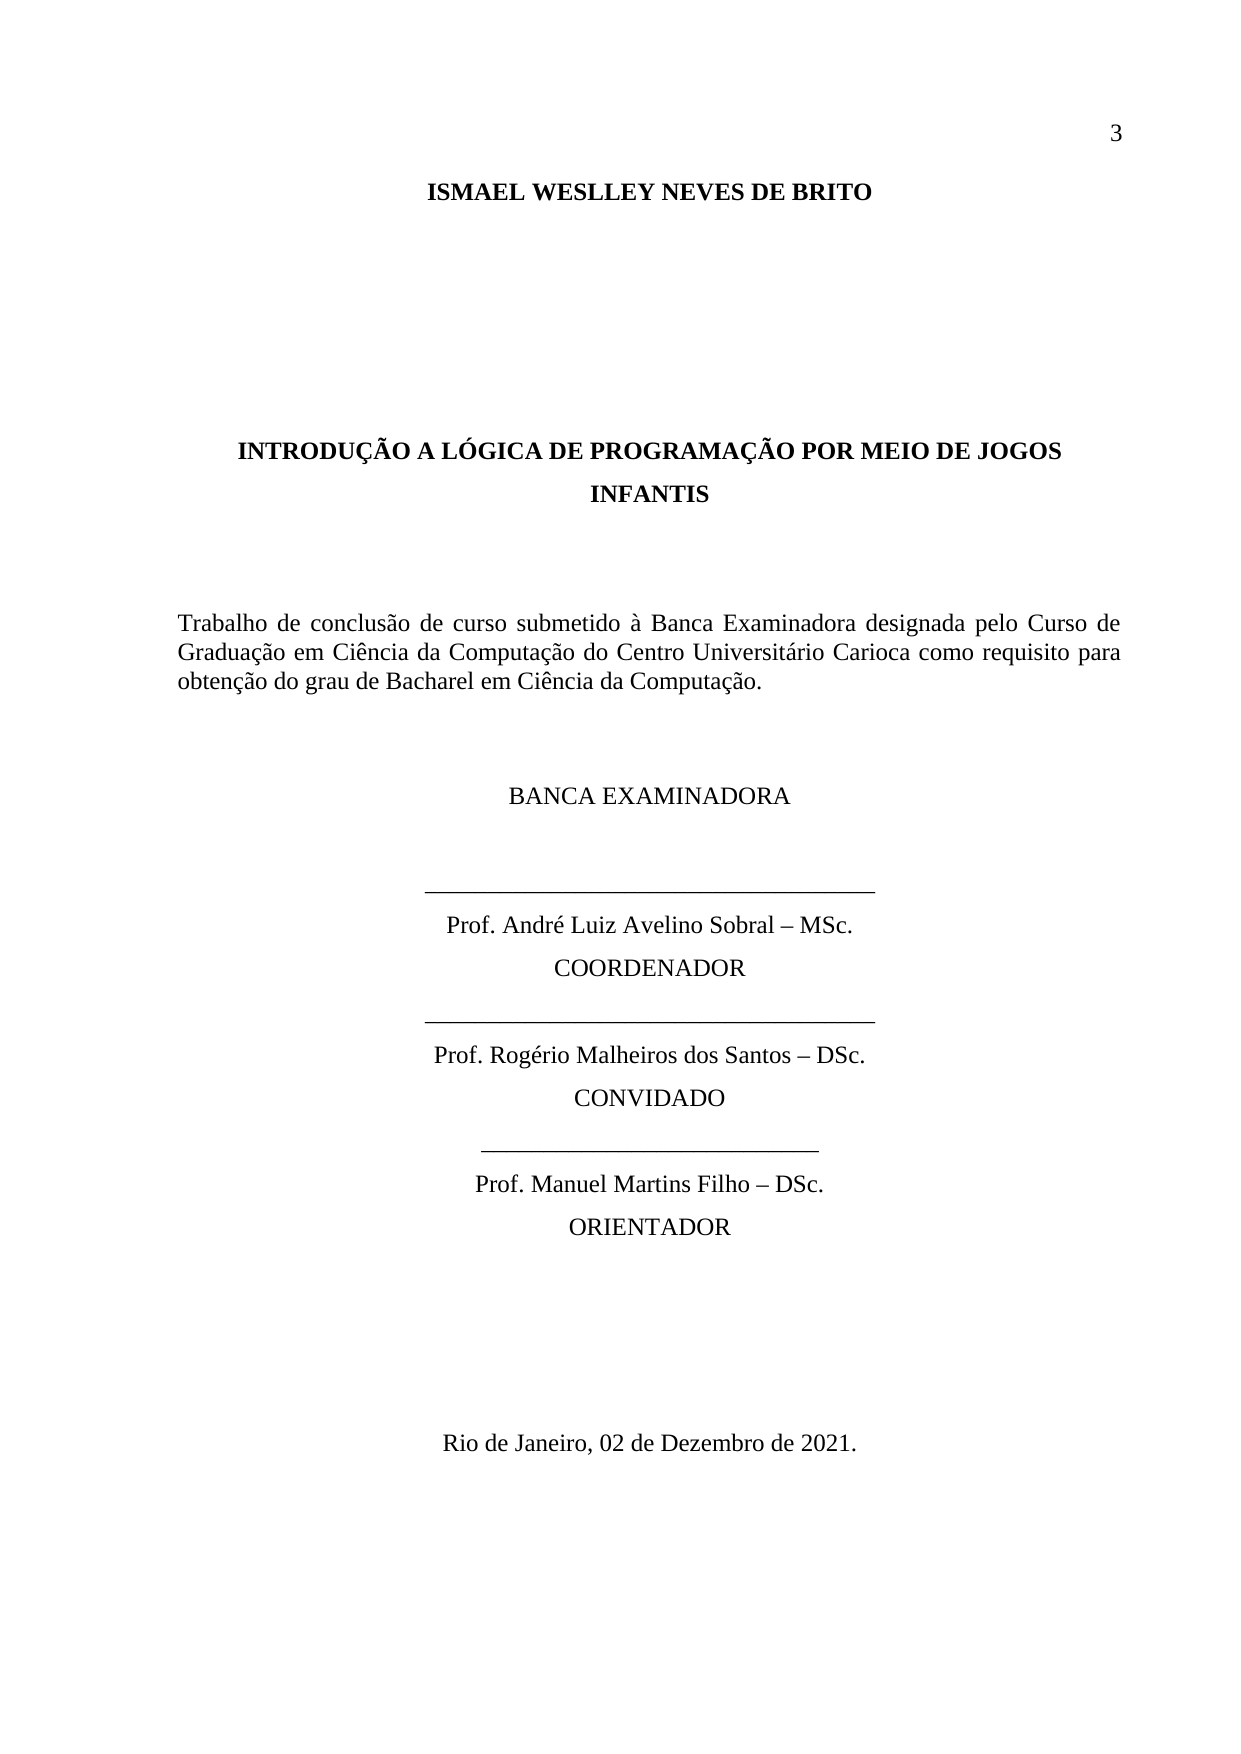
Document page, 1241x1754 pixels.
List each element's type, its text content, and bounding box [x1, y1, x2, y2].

text INTRODUÇÃO A LÓGICA DE PROGRAMAÇÃO POR MEIO DE JOGOS INFANTIS [177, 436, 1122, 508]
text ____________________________________ [177, 867, 1122, 896]
text ____________________________________ [177, 997, 1122, 1025]
text COORDENADOR [177, 953, 1122, 982]
text Prof. Rogério Malheiros dos Santos – DSc. [177, 1040, 1122, 1068]
text ORIENTADOR [177, 1212, 1122, 1241]
text Trabalho de conclusão de curso submetido à Banca Examinadora designada pelo Curso de Graduação em Ciência da Computação do Centro Universitário Carioca como requisito para obtenção do grau de Bacharel em Ciência da Computação. [177, 608, 1122, 695]
text CONVIDADO [177, 1083, 1122, 1112]
text Prof. Manuel Martins Filho – DSc. [177, 1169, 1122, 1198]
text ISMAEL WESLLEY NEVES DE BRITO [177, 177, 1122, 206]
text Prof. André Luiz Avelino Sobral – MSc. [177, 910, 1122, 939]
text Rio de Janeiro, 02 de Dezembro de 2021. [177, 1428, 1122, 1457]
text BANCA EXAMINADORA [177, 781, 1122, 810]
text ___________________________ [177, 1126, 1122, 1155]
